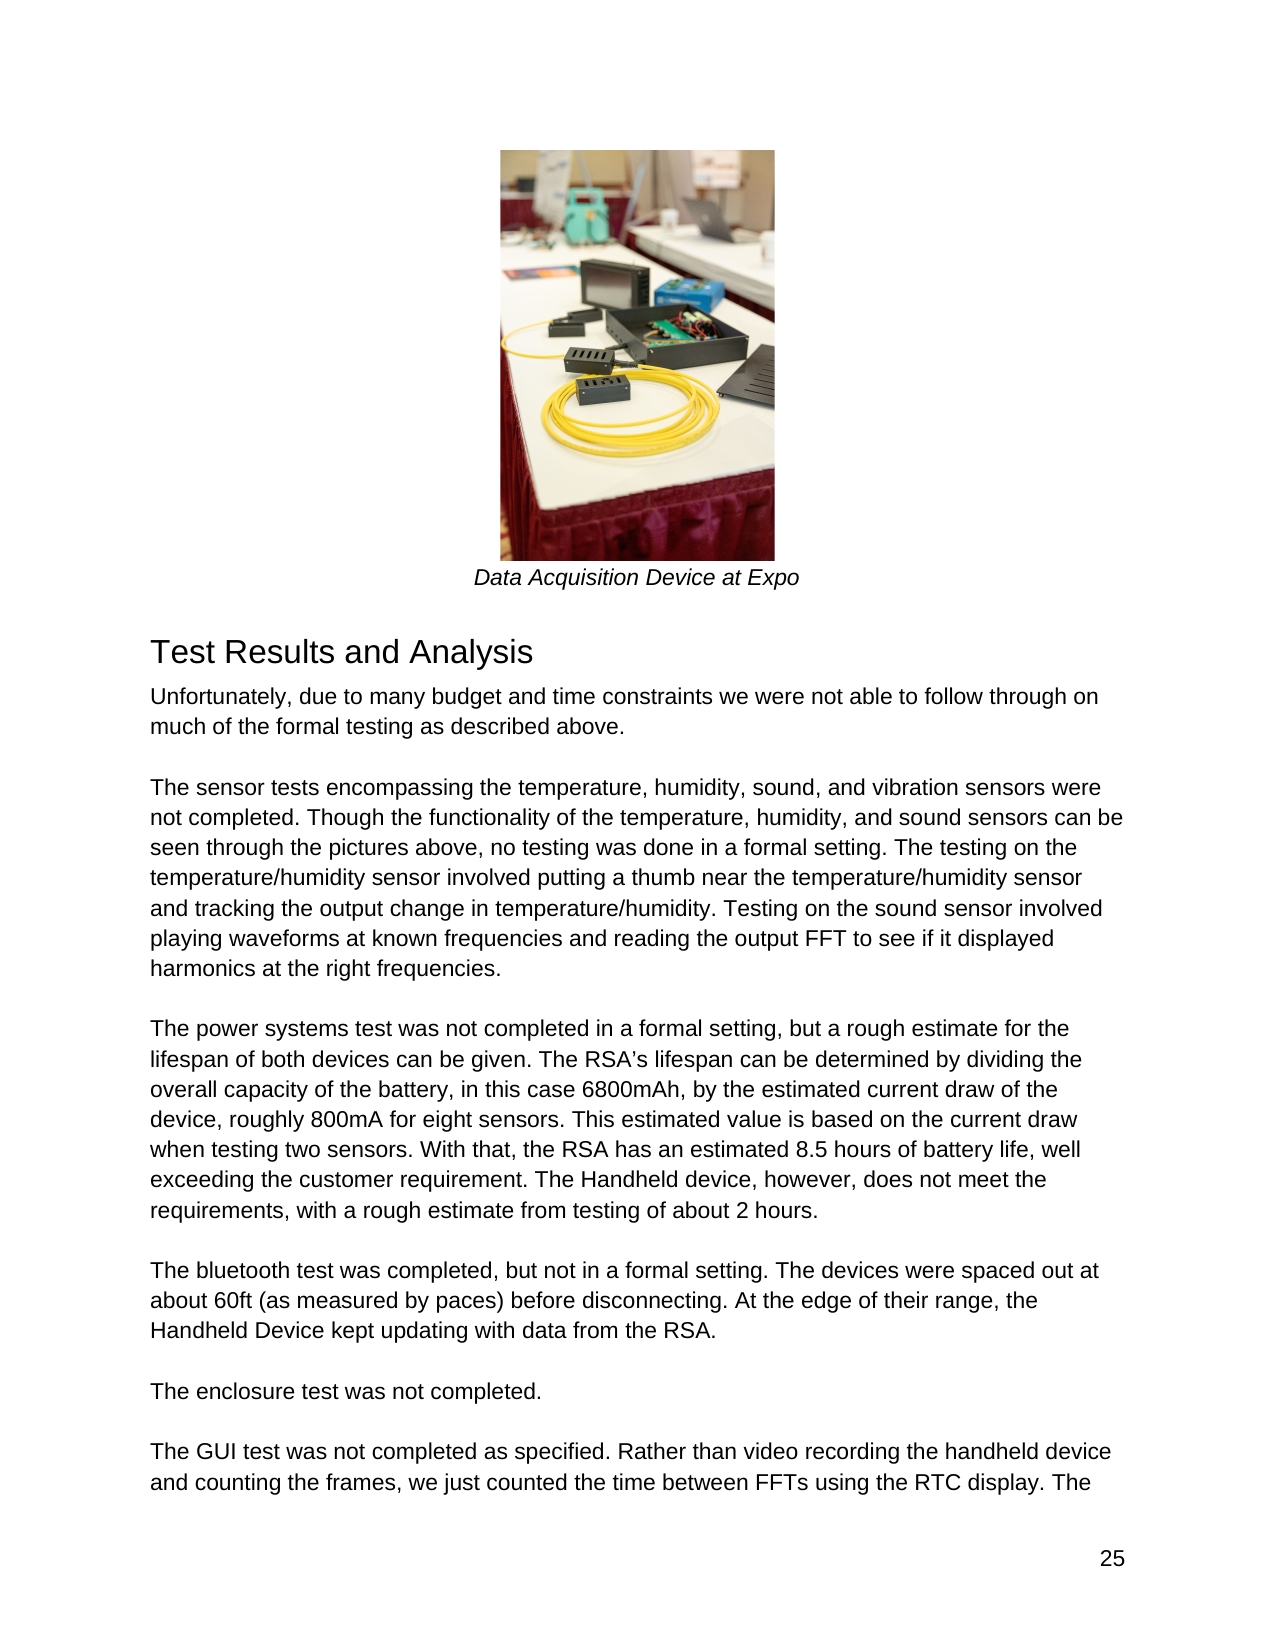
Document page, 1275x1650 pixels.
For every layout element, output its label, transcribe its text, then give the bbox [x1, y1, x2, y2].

text The enclosure test was not completed. [150, 1378, 1125, 1404]
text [150, 1438, 1125, 1495]
text The bluetooth test was completed, but not in a formal setting. The devices were spaced out at about 60ft (as measured by paces) before disconnecting. At the edge of their range, the Handheld Device kept updating with data from the RSA. [150, 1257, 1125, 1344]
text Data Acquisition Device at Expo [150, 564, 1125, 591]
subtitle Test Results and Analysis [150, 632, 1125, 671]
picture [500, 150, 775, 561]
text The sensor tests encompassing the temperature, humidity, sound, and vibration sensors were not completed. Though the functionality of the temperature, humidity, and sound sensors can be seen through the pictures above, no testing was done in a formal setting. The testing on the temperature/humidity sensor involved putting a thumb near the temperature/humidity sensor and tracking the output change in temperature/humidity. Testing on the sound sensor involved playing waveforms at known frequencies and reading the output FFT to see if it displayed harmonics at the right frequencies. [150, 774, 1125, 981]
text Unfortunately, due to many budget and time constraints we were not able to follow through on much of the formal testing as described above. [150, 683, 1125, 739]
text The power systems test was not completed in a formal setting, but a rough estimate for the lifespan of both devices can be given. The RSA’s lifespan can be determined by dividing the overall capacity of the battery, in this case 6800mAh, by the estimated current draw of the device, roughly 800mA for eight sensors. This estimated value is based on the current draw when testing two sensors. With that, the RSA has an estimated 8.5 hours of battery life, well exceeding the customer requirement. The Handheld device, however, does not meet the requirements, with a rough estimate from testing of about 2 hours. [150, 1015, 1125, 1223]
